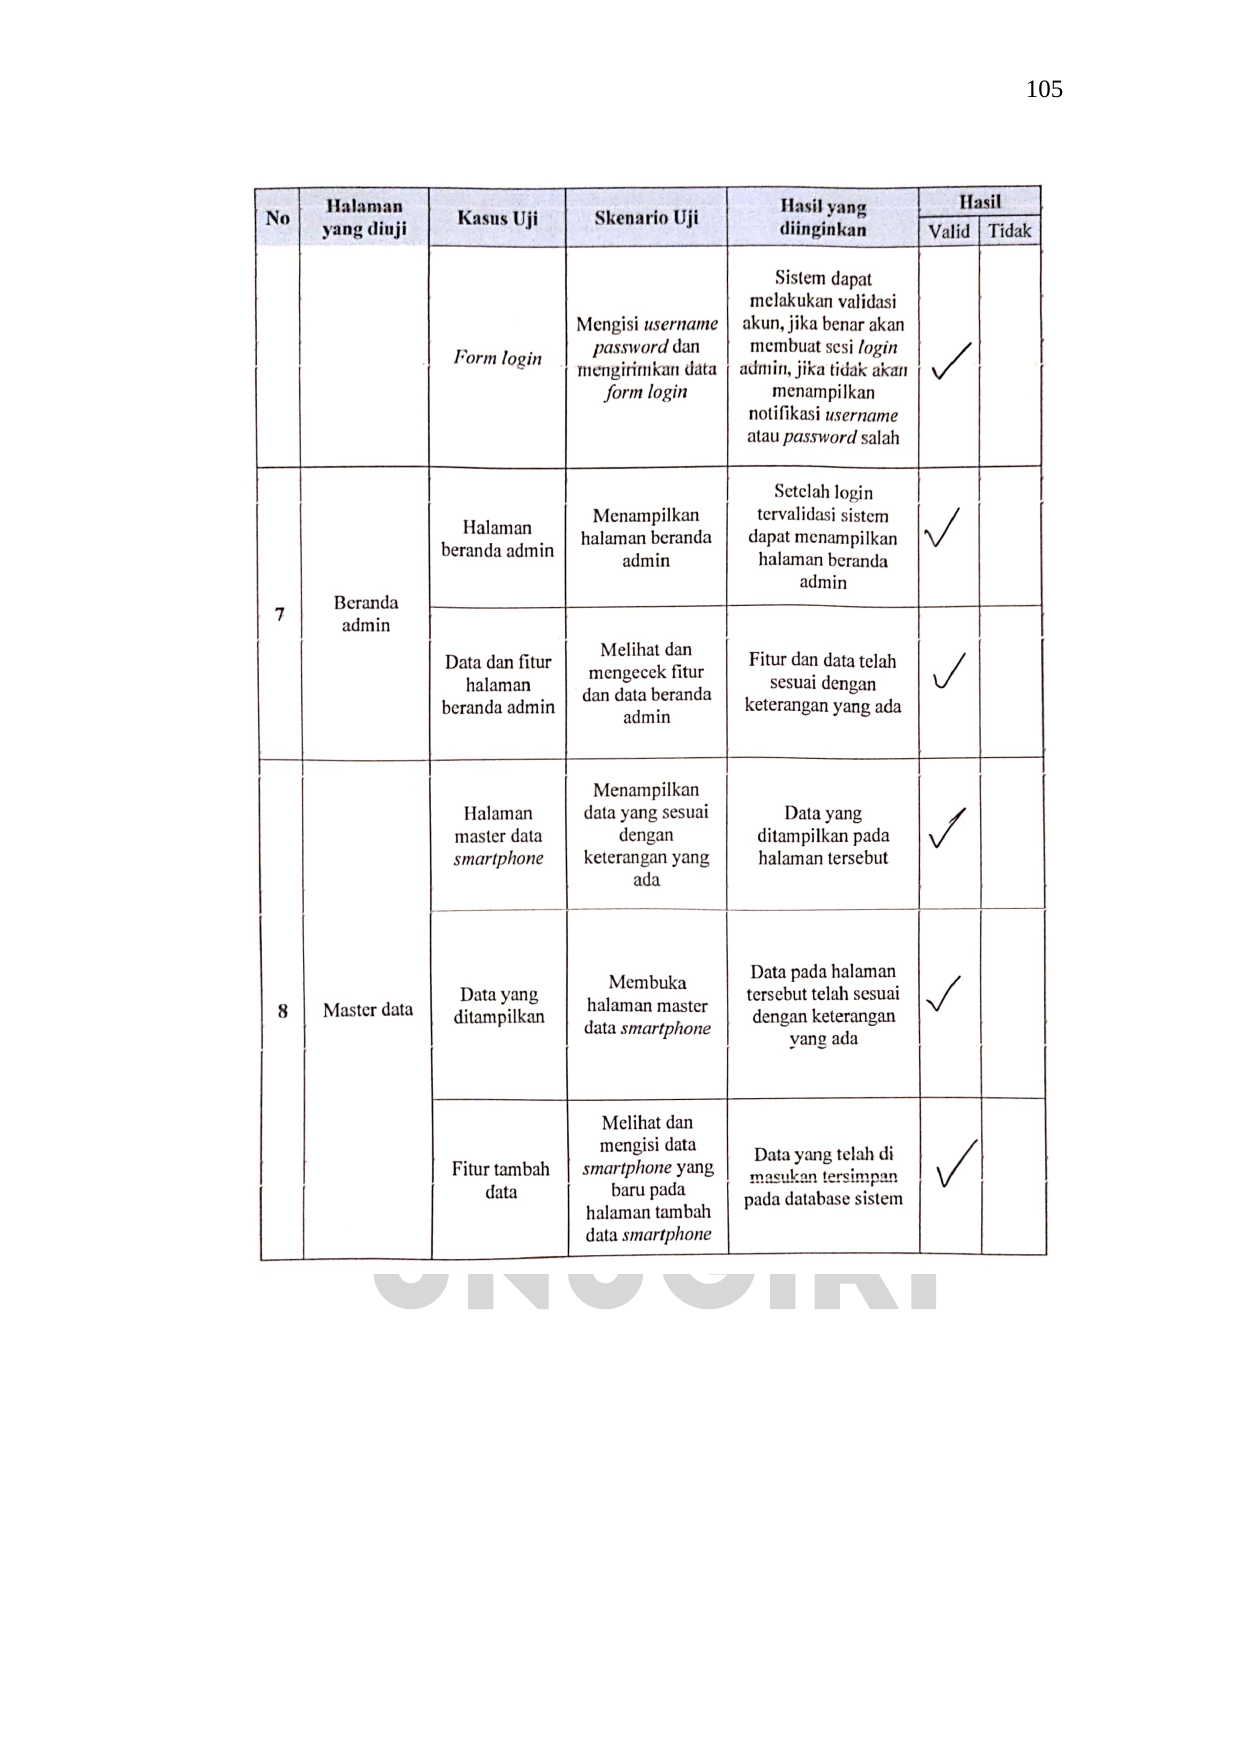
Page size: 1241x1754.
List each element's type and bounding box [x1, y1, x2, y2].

picture [246, 177, 1054, 1274]
